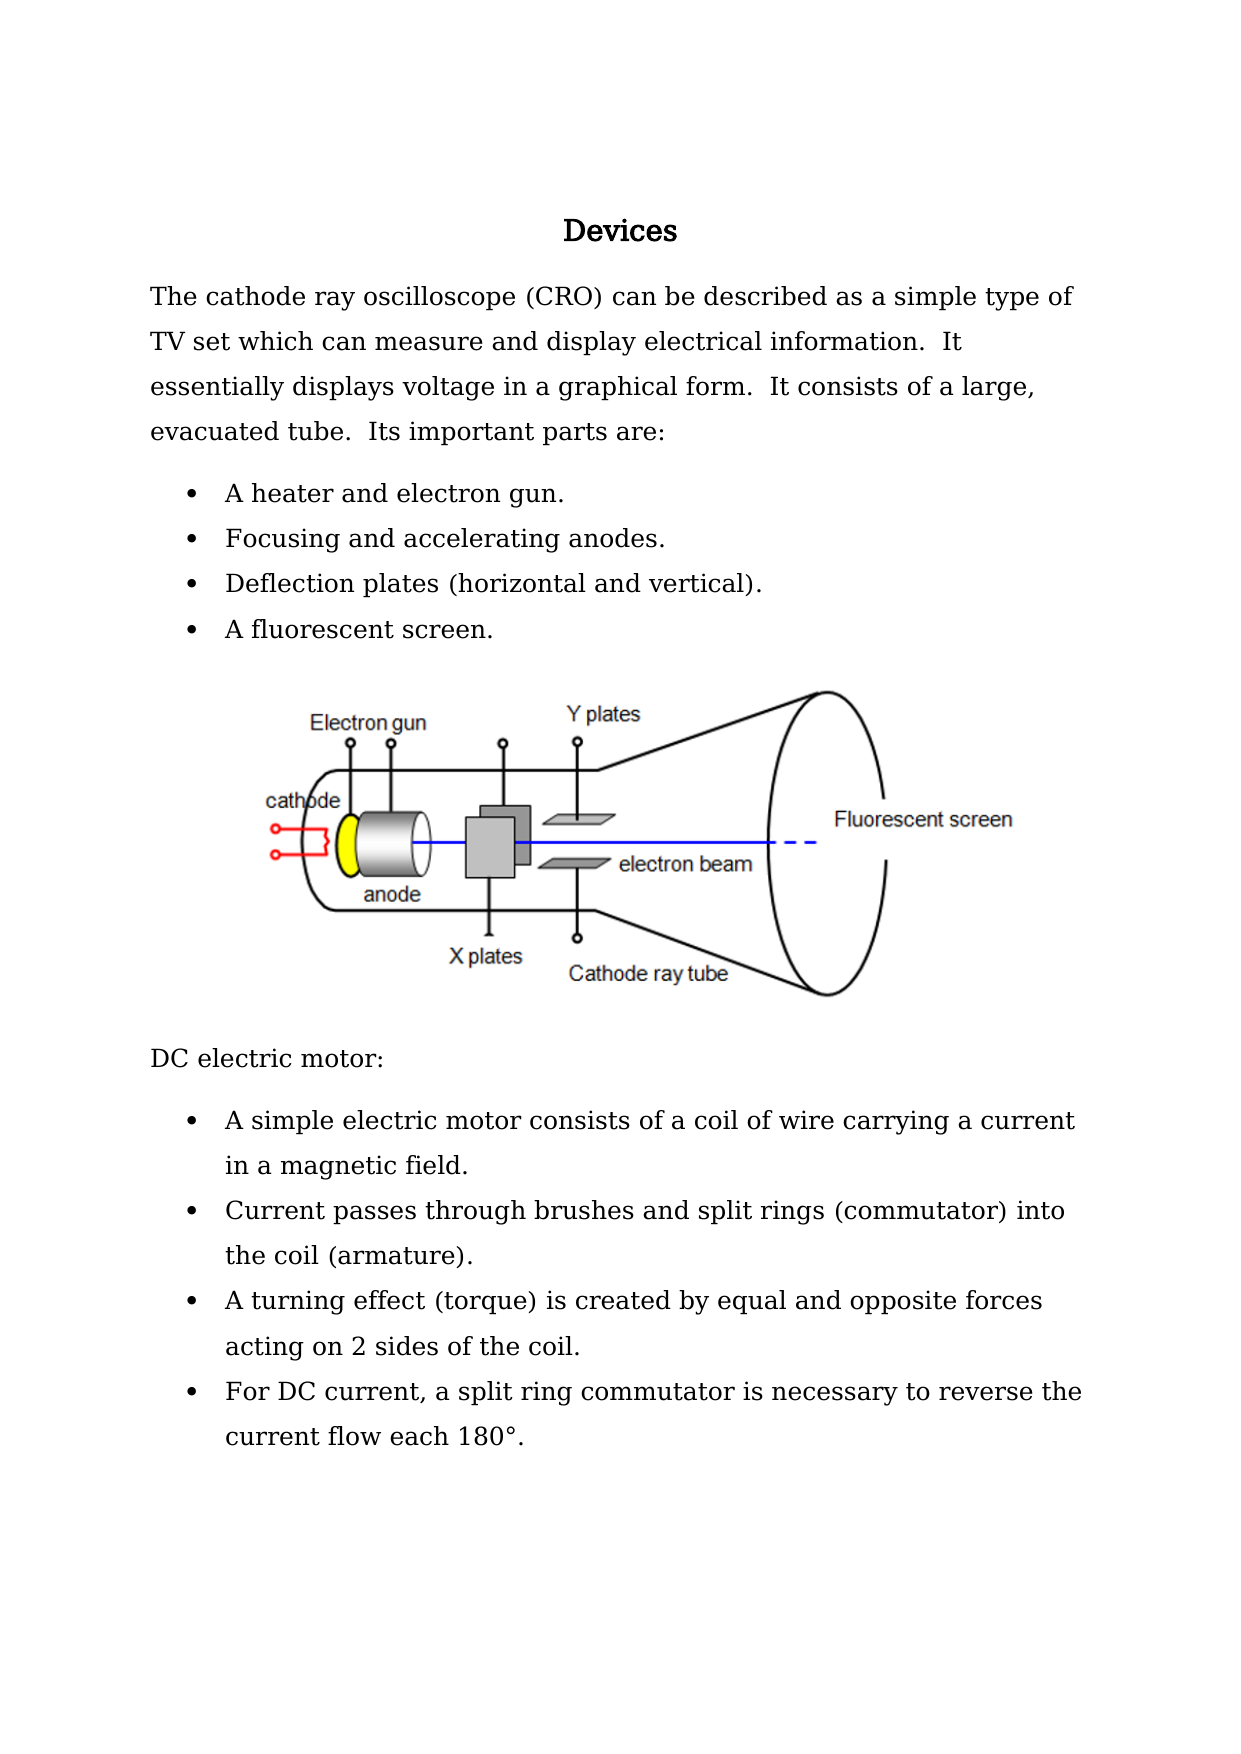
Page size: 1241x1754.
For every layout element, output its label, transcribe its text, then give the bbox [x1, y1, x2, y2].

list Deflection plates (horizontal and vertical). [187, 568, 1090, 598]
text Devices [150, 212, 1090, 247]
picture [215, 675, 1025, 1013]
text DC electric motor: [150, 1043, 1090, 1073]
list A turning effect (torque) is created by equal and opposite forces acting on 2 sides of the coil. [187, 1285, 1090, 1360]
list A fluorescent screen. [187, 613, 1090, 644]
list A simple electric motor consists of a coil of wire carrying a current in a magnetic field. [187, 1104, 1090, 1180]
list A heater and electron gun. [187, 477, 1090, 508]
text The cathode ray oscilloscope (CRO) can be described as a simple type of TV set which can measure and display electrical information. It essentially displays voltage in a graphical form. It consists of a large, evacuated tube. Its important parts are: [150, 281, 1090, 446]
list For DC current, a split ring commutator is necessary to reverse the current flow each 180°. [187, 1375, 1090, 1450]
list Focusing and accelerating anodes. [187, 523, 1090, 553]
list Current passes through brushes and split rings (commutator) into the coil (armature). [187, 1195, 1090, 1270]
